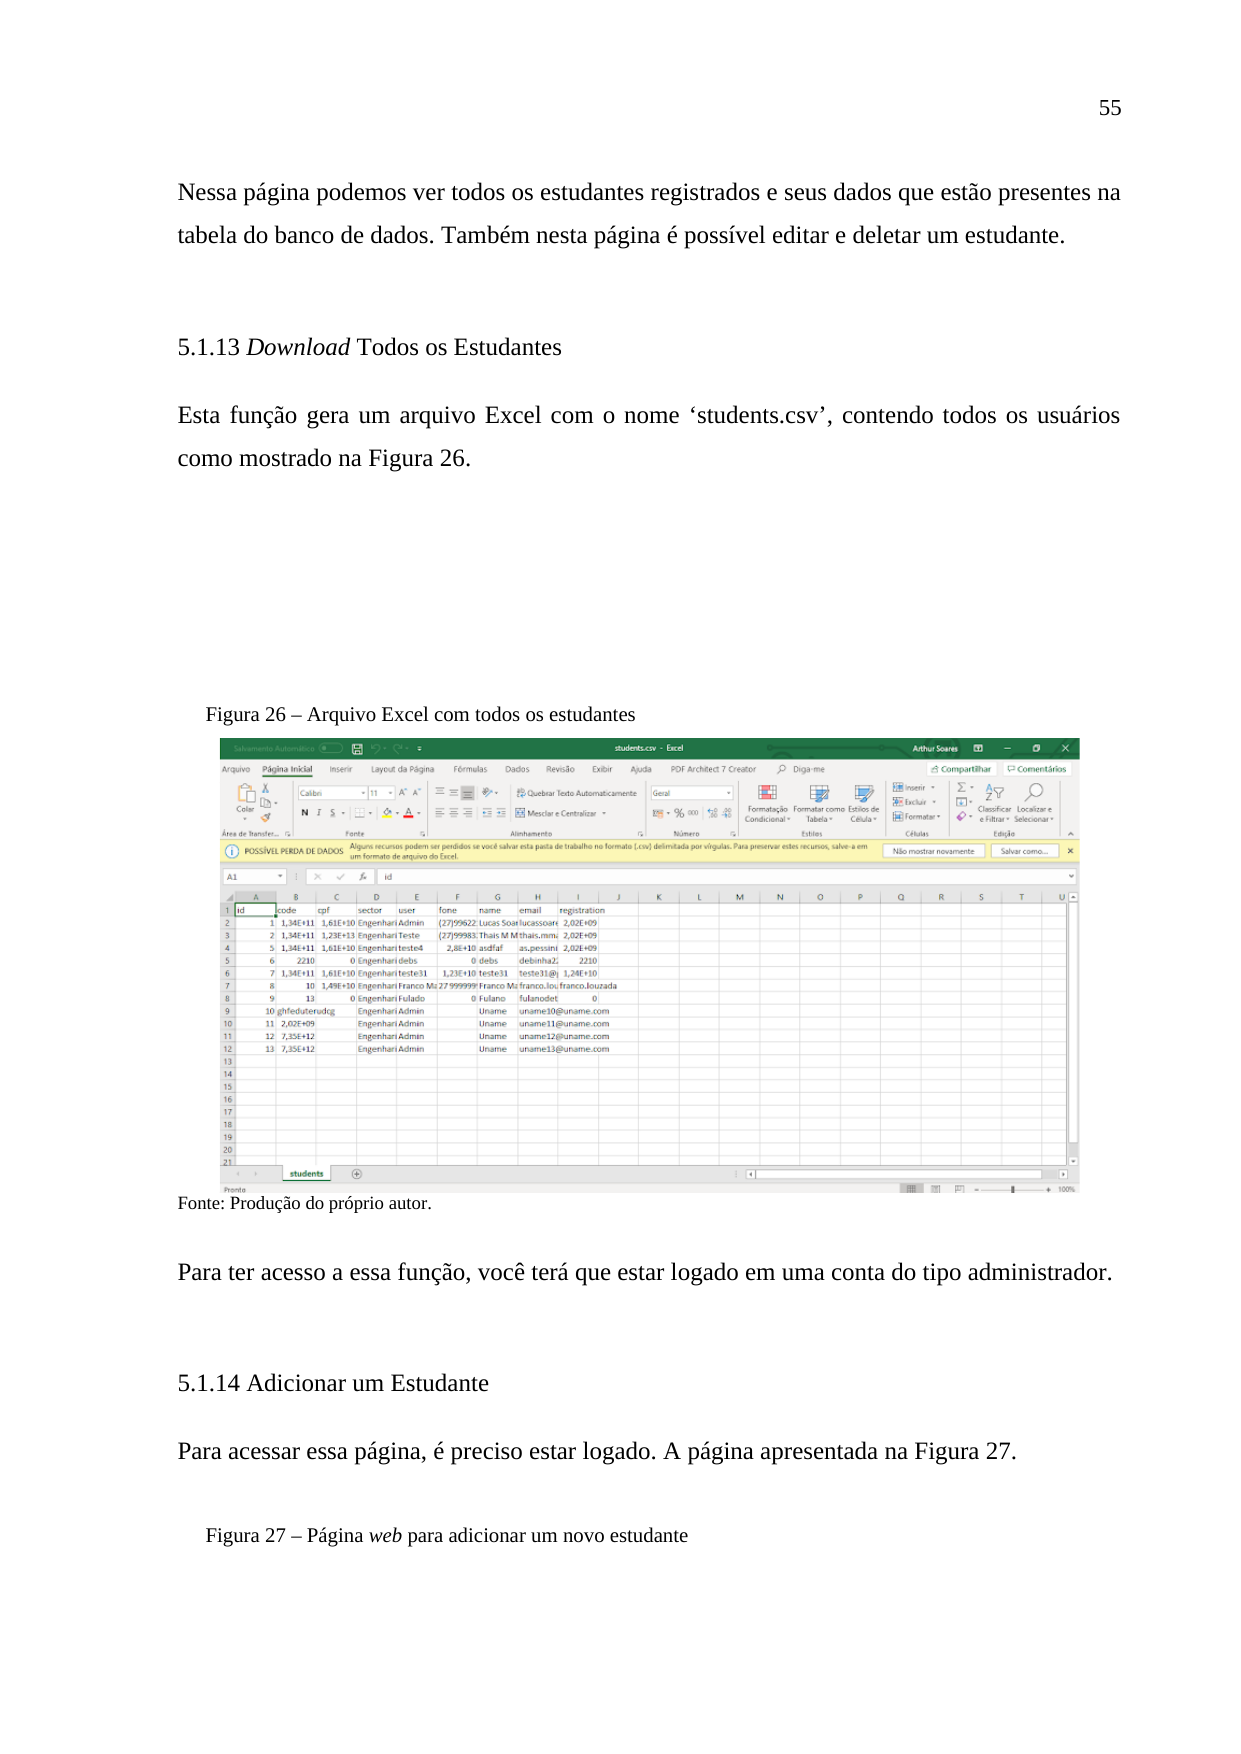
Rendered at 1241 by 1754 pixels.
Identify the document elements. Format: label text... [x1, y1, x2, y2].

picture [219, 738, 1080, 1193]
text Para ter acesso a essa função, você terá que estar logado em uma conta do tipo administrador. [177, 1257, 1122, 1286]
text Nessa página podemos ver todos os estudantes registrados e seus dados que estão presentes na tabela do banco de dados. Também nesta página é possível editar e deletar um estudante. [177, 177, 1122, 249]
text Esta função gera um arquivo Excel com o nome ‘students.csv’, contendo todos os usuários como mostrado na Figura 26. [177, 400, 1122, 472]
text Para acessar essa página, é preciso estar logado. A página apresentada na Figura 27. [177, 1436, 1122, 1465]
text Figura 26 – Arquivo Excel com todos os estudantes [205, 702, 1122, 726]
subtitle Adicionar um Estudante [177, 1368, 1122, 1397]
text Fonte: Produção do próprio autor. [177, 1192, 1122, 1214]
text Figura 27 – Página web para adicionar um novo estudante [205, 1522, 1122, 1547]
subtitle Download Todos os Estudantes [177, 332, 1122, 360]
